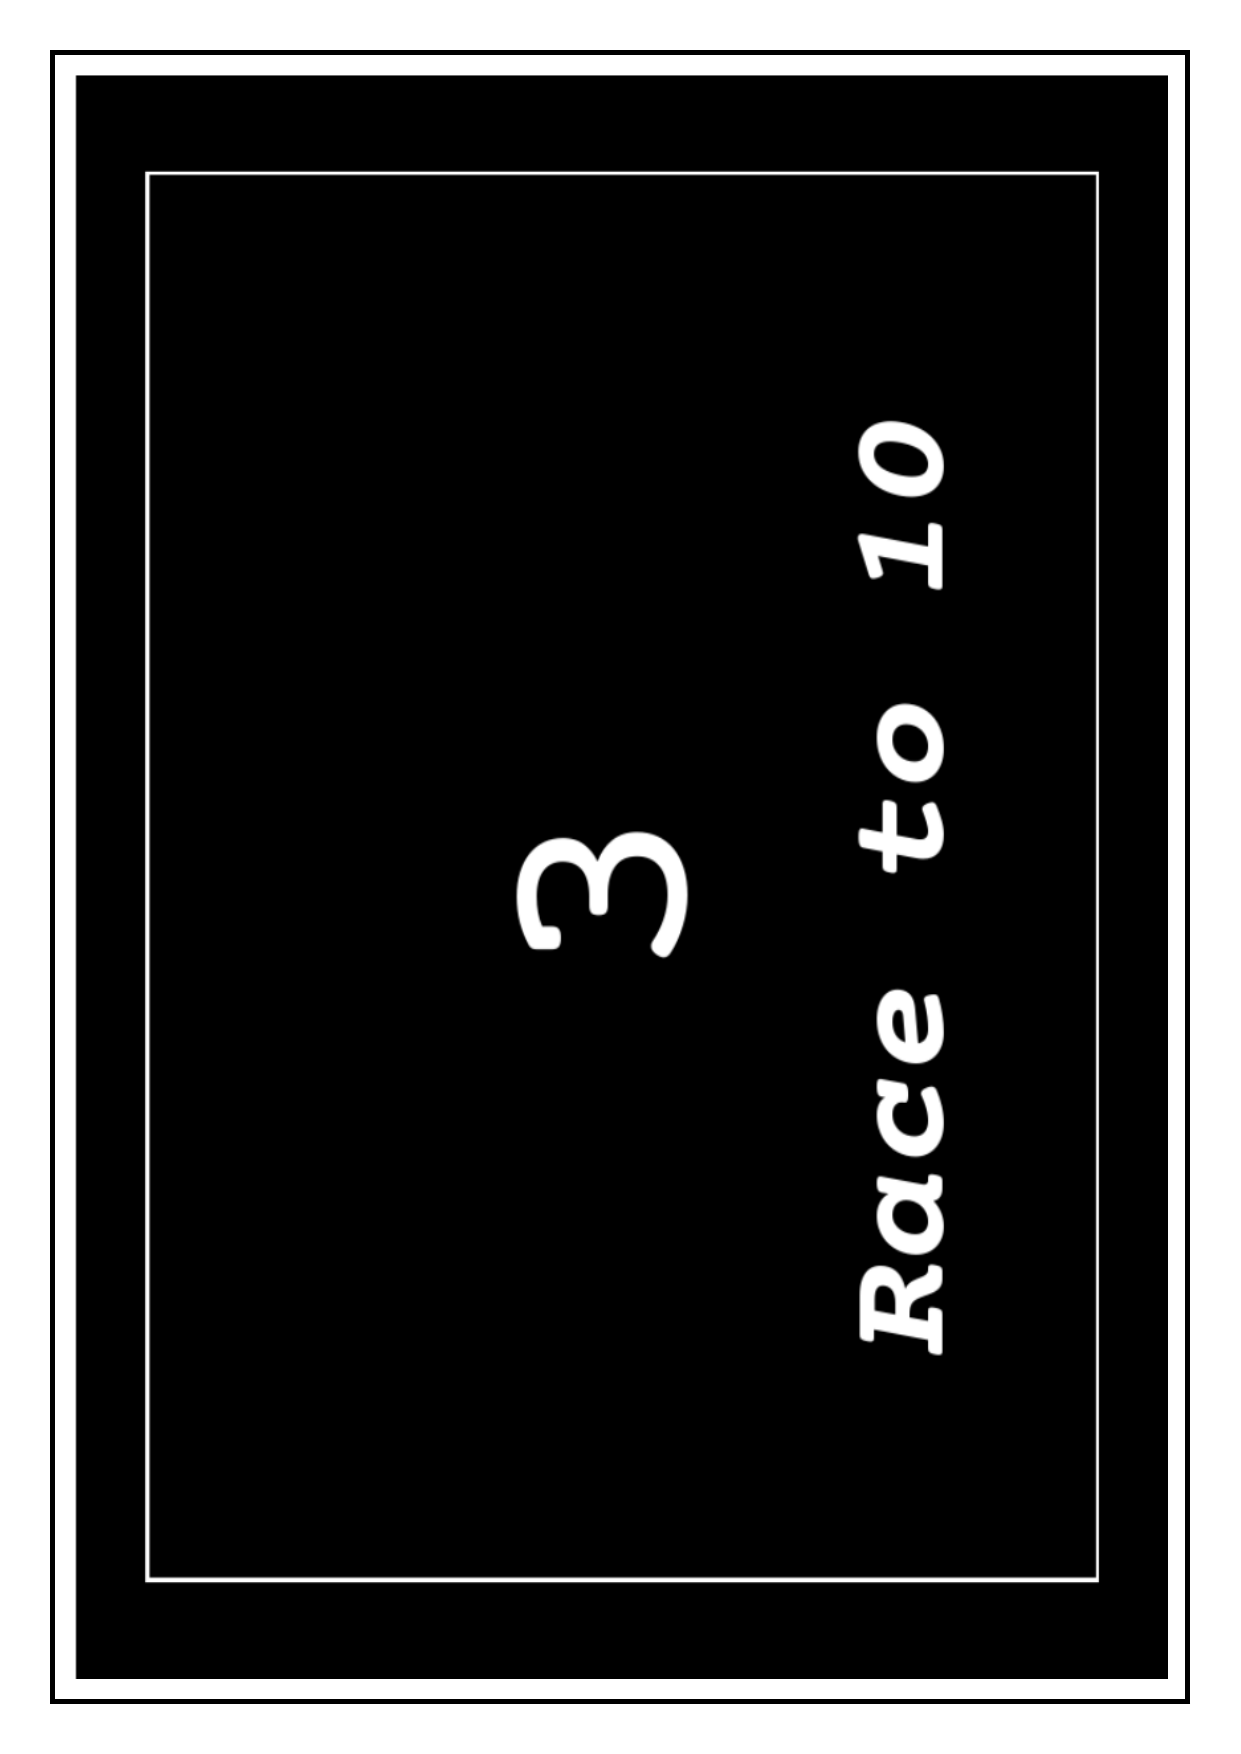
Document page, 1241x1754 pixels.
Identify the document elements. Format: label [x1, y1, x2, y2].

picture [77, 76, 1168, 1677]
